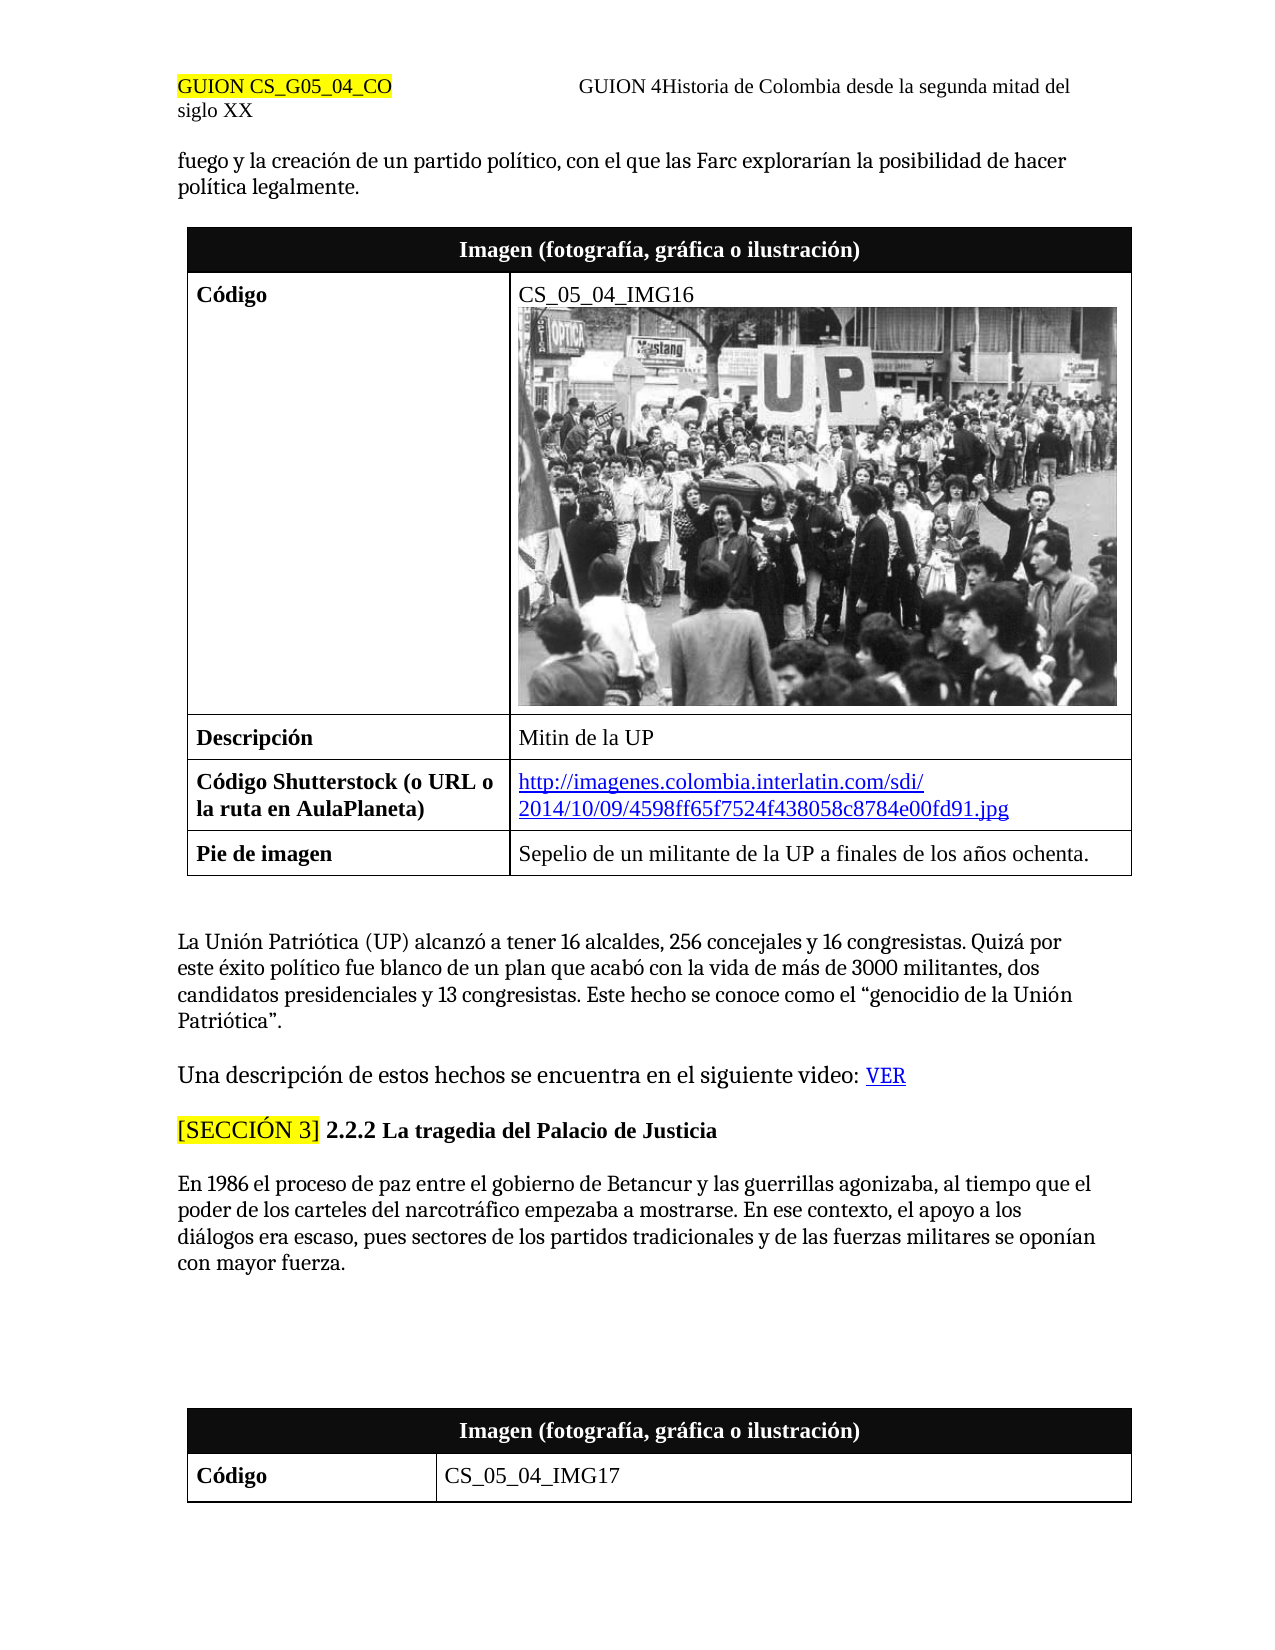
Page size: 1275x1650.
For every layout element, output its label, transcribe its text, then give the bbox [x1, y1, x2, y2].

table_cell Código Shutterstock (o URL o la ruta en AulaPlaneta) [188, 760, 509, 830]
table_cell Pie de imagen [188, 831, 509, 875]
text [177, 148, 1098, 200]
text La Unión Patriótica (UP) alcanzó a tener 16 alcaldes, 256 concejales y 16 congresistas. Quizá por este éxito político fue blanco de un plan que acabó con la vida de más de 3000 militantes, dos candidatos presidenciales y 13 congresistas. Este hecho se conoce como el “genocidio de la Unión Patriótica”. [177, 929, 1098, 1034]
table_cell Código [188, 1454, 436, 1501]
table_header Imagen (fotografía, gráfica o ilustración) [188, 228, 1131, 271]
table_cell Código [188, 273, 509, 714]
table_cell CS_05_04_IMG17 [437, 1454, 1131, 1501]
table_header Imagen (fotografía, gráfica o ilustración) [188, 1409, 1131, 1453]
text Una descripción de estos hechos se encuentra en el siguiente video: VER [177, 1061, 1098, 1089]
text [SECCIÓN 3] 2.2.2 La tragedia del Palacio de Justicia [319, 1116, 1098, 1144]
table_cell Mitin de la UP [511, 715, 1131, 759]
table_cell Sepelio de un militante de la UP a finales de los años ochenta. [511, 831, 1131, 875]
picture [518, 307, 1117, 706]
table_cell http://imagenes.colombia.interlatin.com/sdi/2014/10/09/4598ff65f7524f438058c8784e00fd91.jpg [511, 760, 1131, 830]
table_cell Descripción [188, 715, 509, 759]
table_cell CS_05_04_IMG16 [511, 273, 1131, 714]
text En 1986 el proceso de paz entre el gobierno de Betancur y las guerrillas agonizaba, al tiempo que el poder de los carteles del narcotráfico empezaba a mostrarse. En ese contexto, el apoyo a los diálogos era escaso, pues sectores de los partidos tradicionales y de las fuerzas militares se oponían con mayor fuerza. [177, 1171, 1098, 1276]
